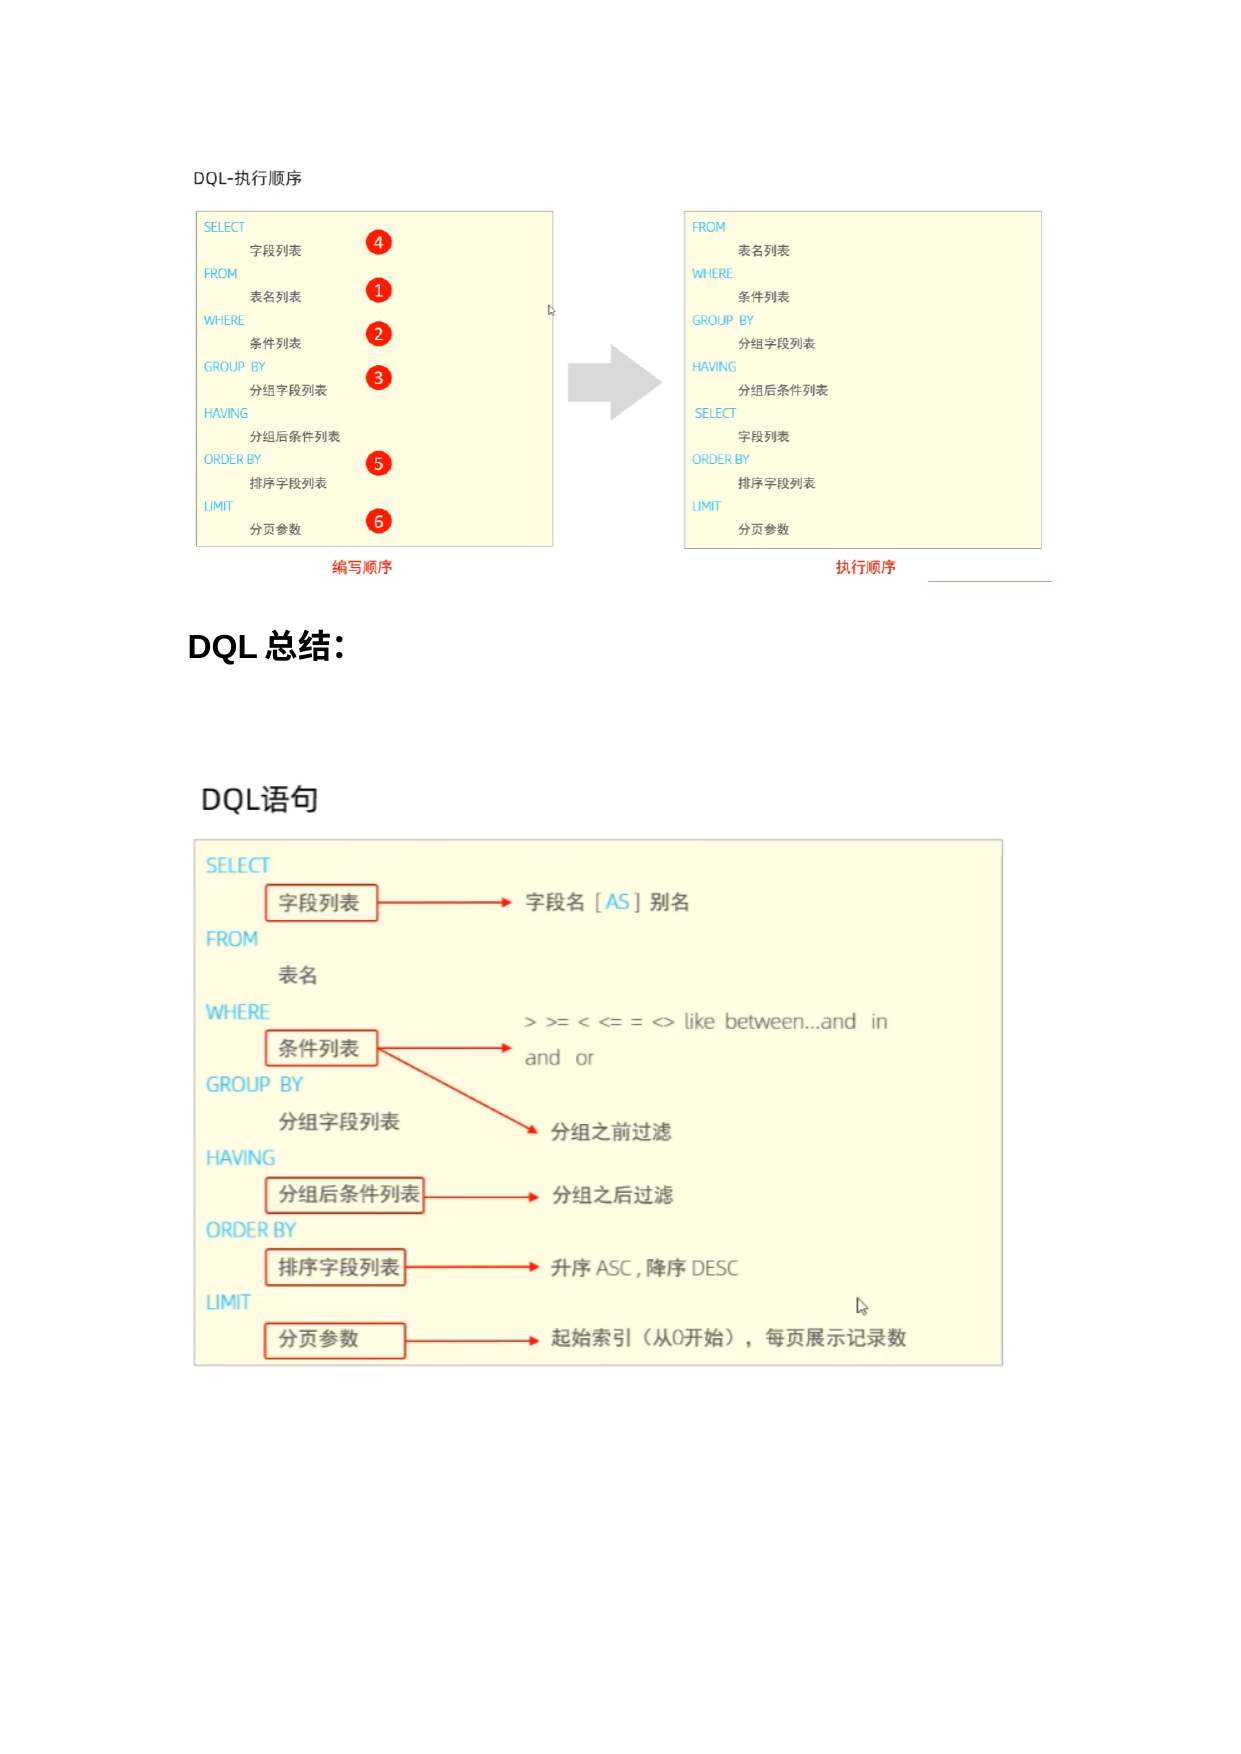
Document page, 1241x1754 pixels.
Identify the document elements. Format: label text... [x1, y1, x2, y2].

picture [187, 162, 1053, 582]
picture [187, 770, 1012, 1377]
subtitle DQL总结： [187, 612, 1053, 677]
